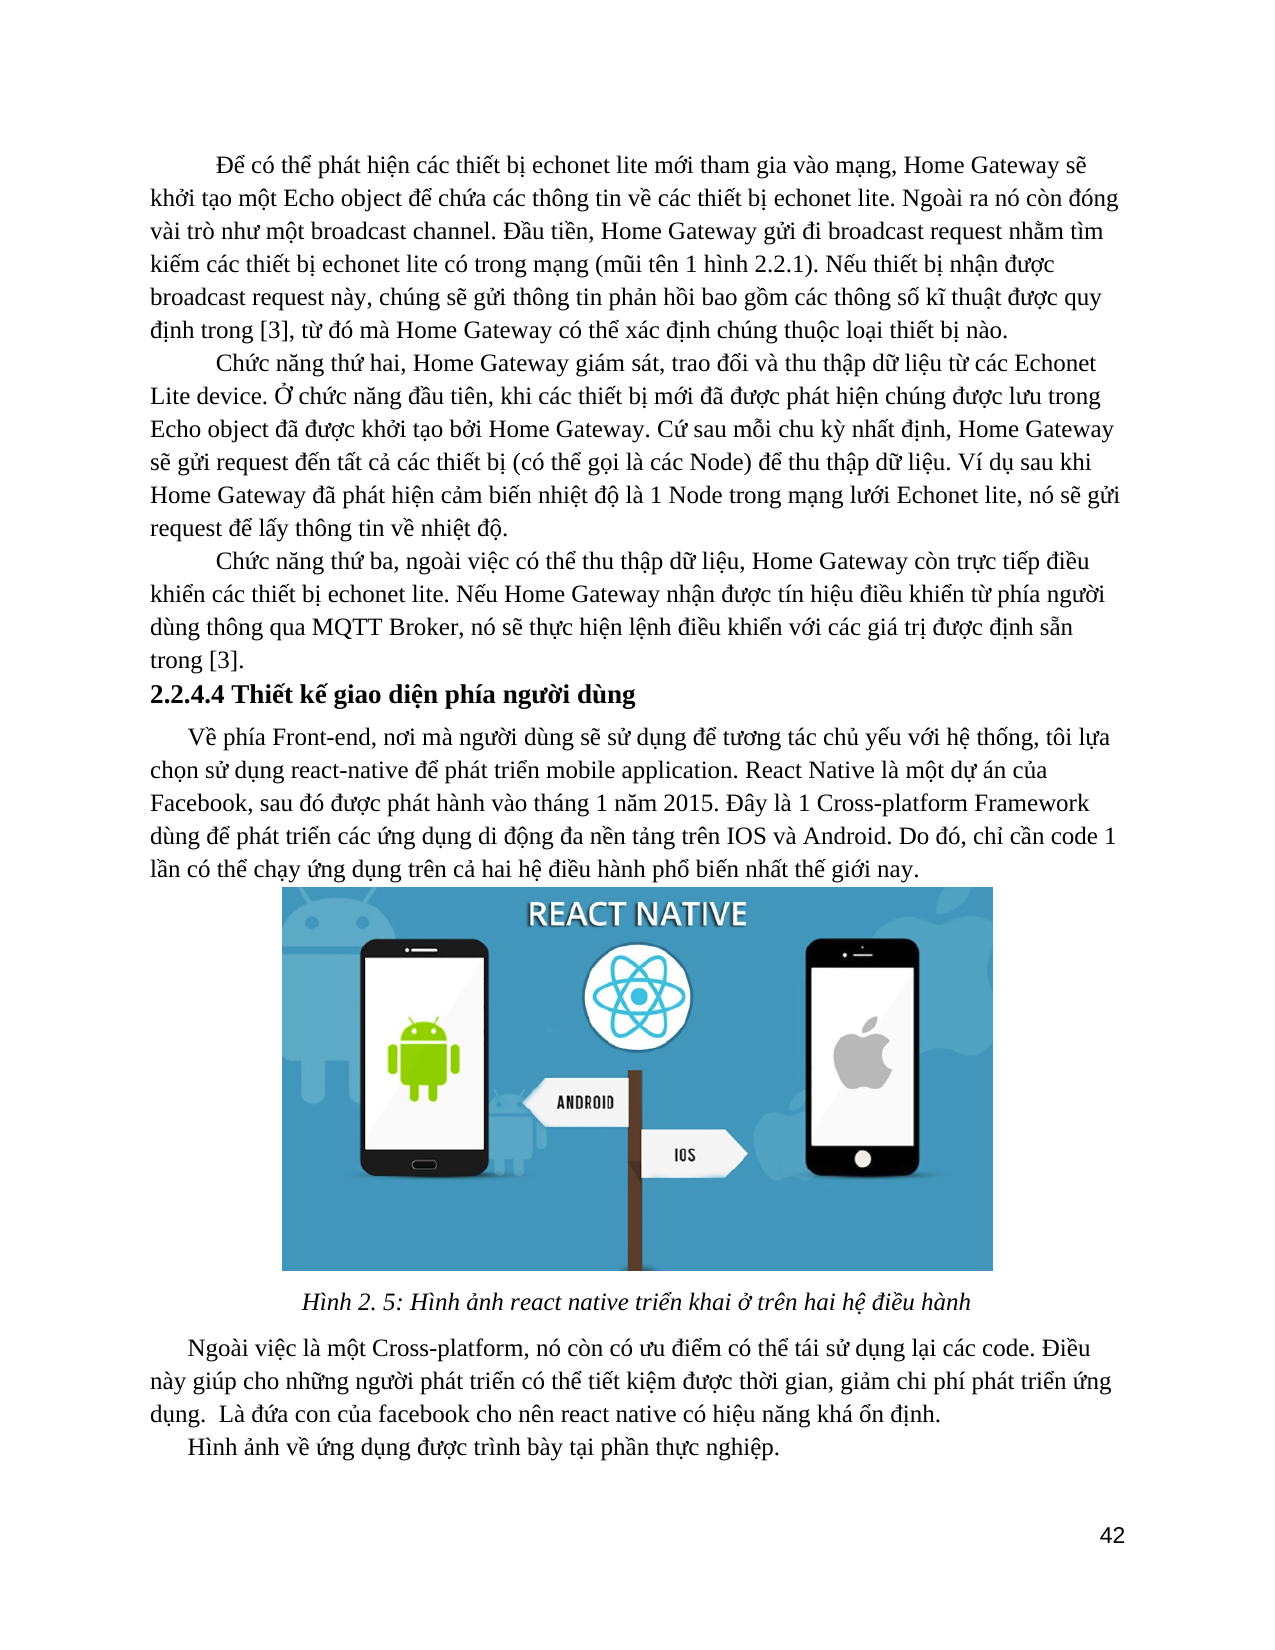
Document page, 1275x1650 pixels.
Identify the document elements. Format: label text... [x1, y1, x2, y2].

subtitle 2.2.4.4 Thiết kế giao diện phía người dùng [150, 678, 1125, 709]
text Ngoài việc là một Cross-platform, nó còn có ưu điểm có thể tái sử dụng lại các code. Điều này giúp cho những người phát triển có thể tiết kiệm được thời gian, giảm chi phí phát triển ứng dụng. Là đứa con của facebook cho nên react native có hiệu năng khá ổn định. [150, 1333, 1125, 1428]
text Hình ảnh về ứng dụng được trình bày tại phần thực nghiệp. [150, 1432, 1125, 1461]
text Về phía Front-end, nơi mà người dùng sẽ sử dụng để tương tác chủ yếu với hệ thống, tôi lựa chọn sử dụng react-native để phát triển mobile application. React Native là một dự án của Facebook, sau đó được phát hành vào tháng 1 năm 2015. Đây là 1 Cross-platform Framework dùng để phát triển các ứng dụng di động đa nền tảng trên IOS và Android. Do đó, chỉ cần code 1 lần có thể chạy ứng dụng trên cả hai hệ điều hành phổ biến nhất thế giới nay. [150, 722, 1125, 883]
picture [282, 887, 993, 1271]
text Chức năng thứ ba, ngoài việc có thể thu thập dữ liệu, Home Gateway còn trực tiếp điều khiển các thiết bị echonet lite. Nếu Home Gateway nhận được tín hiệu điều khiển từ phía người dùng thông qua MQTT Broker, nó sẽ thực hiện lệnh điều khiển với các giá trị được định sẵn trong [3]. [150, 546, 1125, 674]
text Để có thể phát hiện các thiết bị echonet lite mới tham gia vào mạng, Home Gateway sẽ khởi tạo một Echo object để chứa các thông tin về các thiết bị echonet lite. Ngoài ra nó còn đóng vài trò như một broadcast channel. Đầu tiền, Home Gateway gửi đi broadcast request nhằm tìm kiếm các thiết bị echonet lite có trong mạng (mũi tên 1 hình 2.2.1). Nếu thiết bị nhận được broadcast request này, chúng sẽ gửi thông tin phản hồi bao gồm các thông số kĩ thuật được quy định trong [3], từ đó mà Home Gateway có thể xác định chúng thuộc loại thiết bị nào. [150, 150, 1125, 344]
text Chức năng thứ hai, Home Gateway giám sát, trao đổi và thu thập dữ liệu từ các Echonet Lite device. Ở chức năng đầu tiên, khi các thiết bị mới đã được phát hiện chúng được lưu trong Echo object đã được khởi tạo bởi Home Gateway. Cứ sau mỗi chu kỳ nhất định, Home Gateway sẽ gửi request đến tất cả các thiết bị (có thể gọi là các Node) để thu thập dữ liệu. Ví dụ sau khi Home Gateway đã phát hiện cảm biến nhiệt độ là 1 Node trong mạng lưới Echonet lite, nó sẽ gửi request để lấy thông tin về nhiệt độ. [150, 348, 1125, 542]
